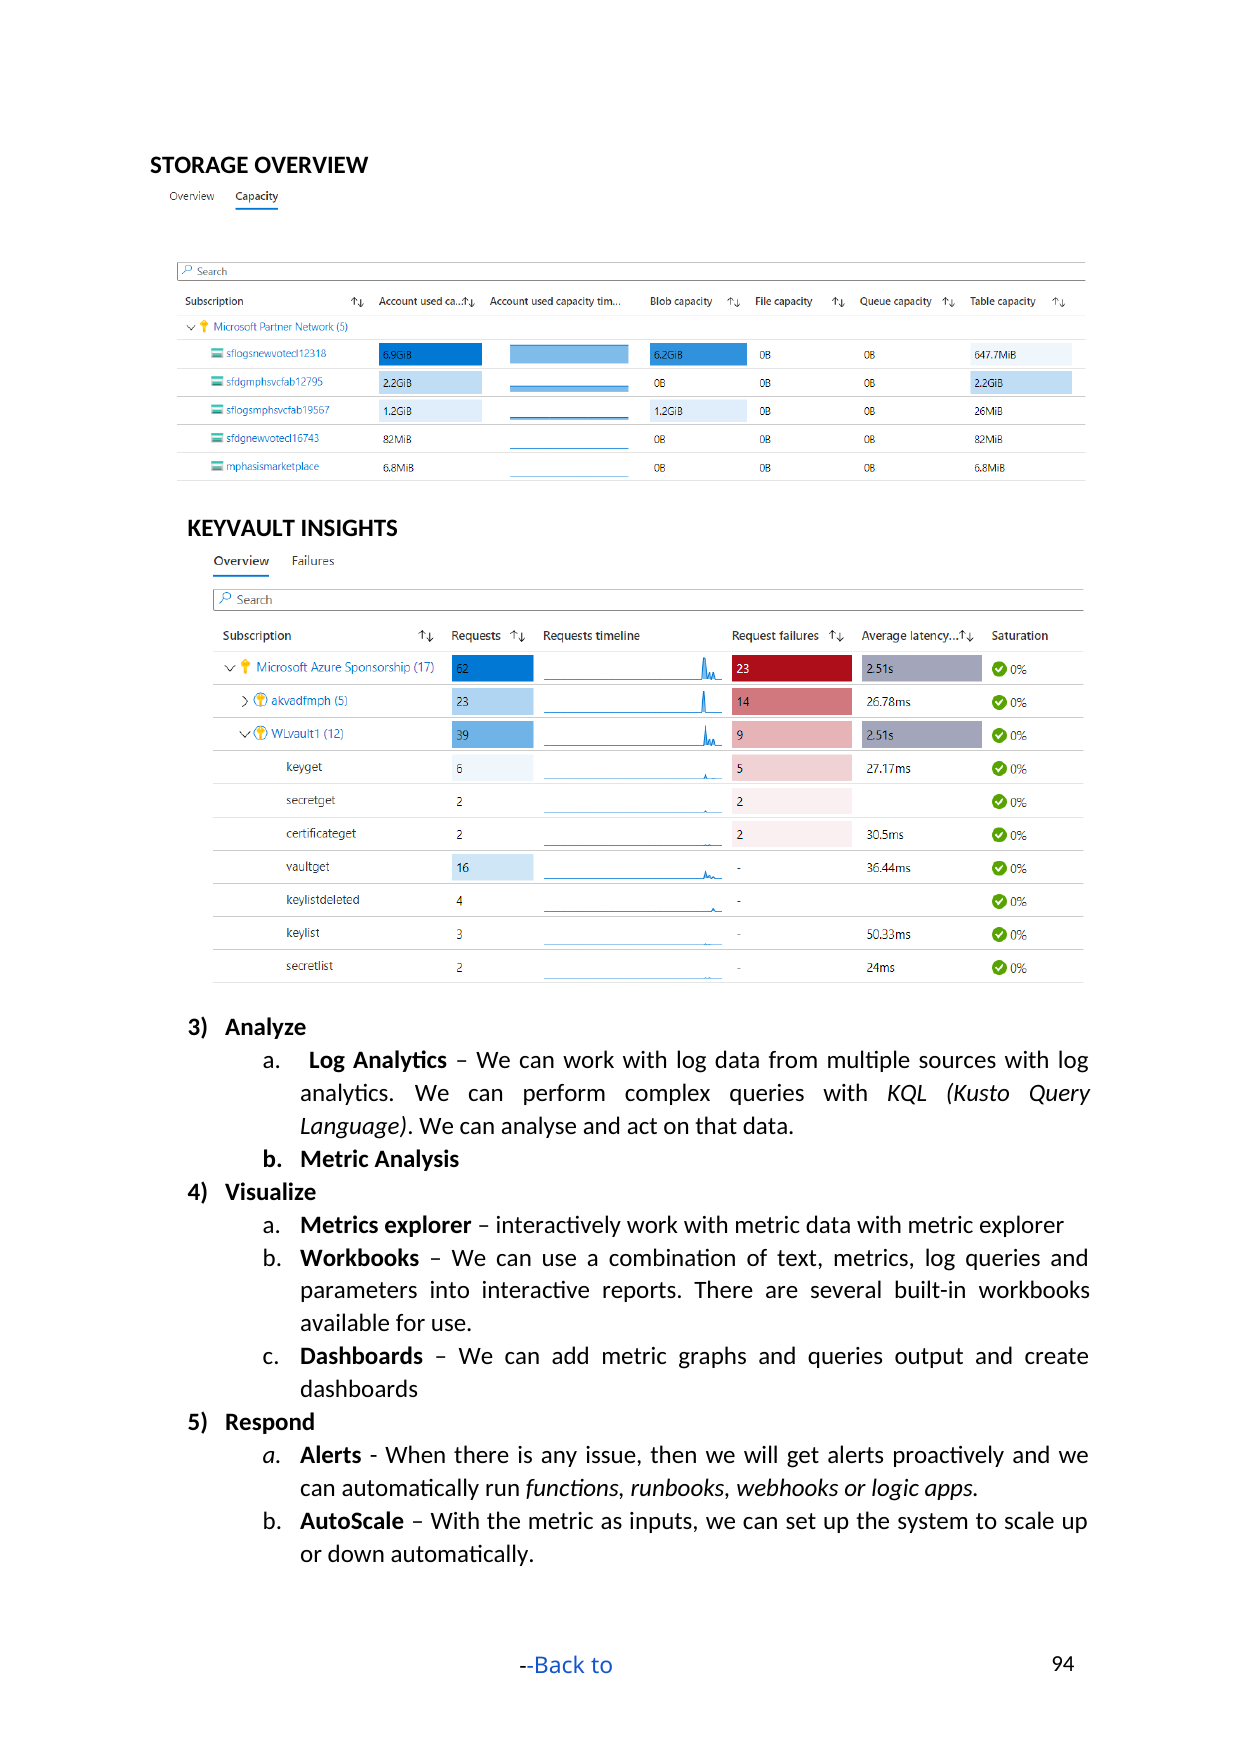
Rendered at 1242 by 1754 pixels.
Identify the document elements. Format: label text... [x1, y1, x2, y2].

list Metrics explorer – interactively work with metric data with metric explorer [262, 1209, 1173, 1239]
list Alerts - When there is any issue, then we will get alerts proactively and we can automatically run functions, runbooks, webhooks or logic apps. [262, 1439, 1090, 1503]
list Analyze [187, 1011, 1173, 1042]
subtitle Respond [187, 1406, 1173, 1437]
list Dashboards – We can add metric graphs and queries output and create dashboards [262, 1341, 1089, 1404]
subtitle KEYVAULT INSIGHTS [187, 512, 1173, 543]
picture [169, 191, 1086, 481]
list Log Analytics – We can work with log data from multiple sources with log analytics. We can perform complex queries with KQL (Kusto Query Language). We can analyse and act on that data. [262, 1044, 1090, 1141]
list AutoScale – With the metric as inputs, we can set up the system to scale up or down automatically. [262, 1505, 1089, 1568]
list Workbooks – We can use a combination of text, metrics, log queries and parameters into interactive reports. There are several built-in workbooks available for use. [262, 1242, 1090, 1338]
picture [213, 555, 1084, 983]
list Visualize [187, 1176, 1173, 1206]
subtitle Metric Analysis [262, 1143, 1173, 1173]
text STORAGE OVERVIEW [150, 149, 1173, 180]
